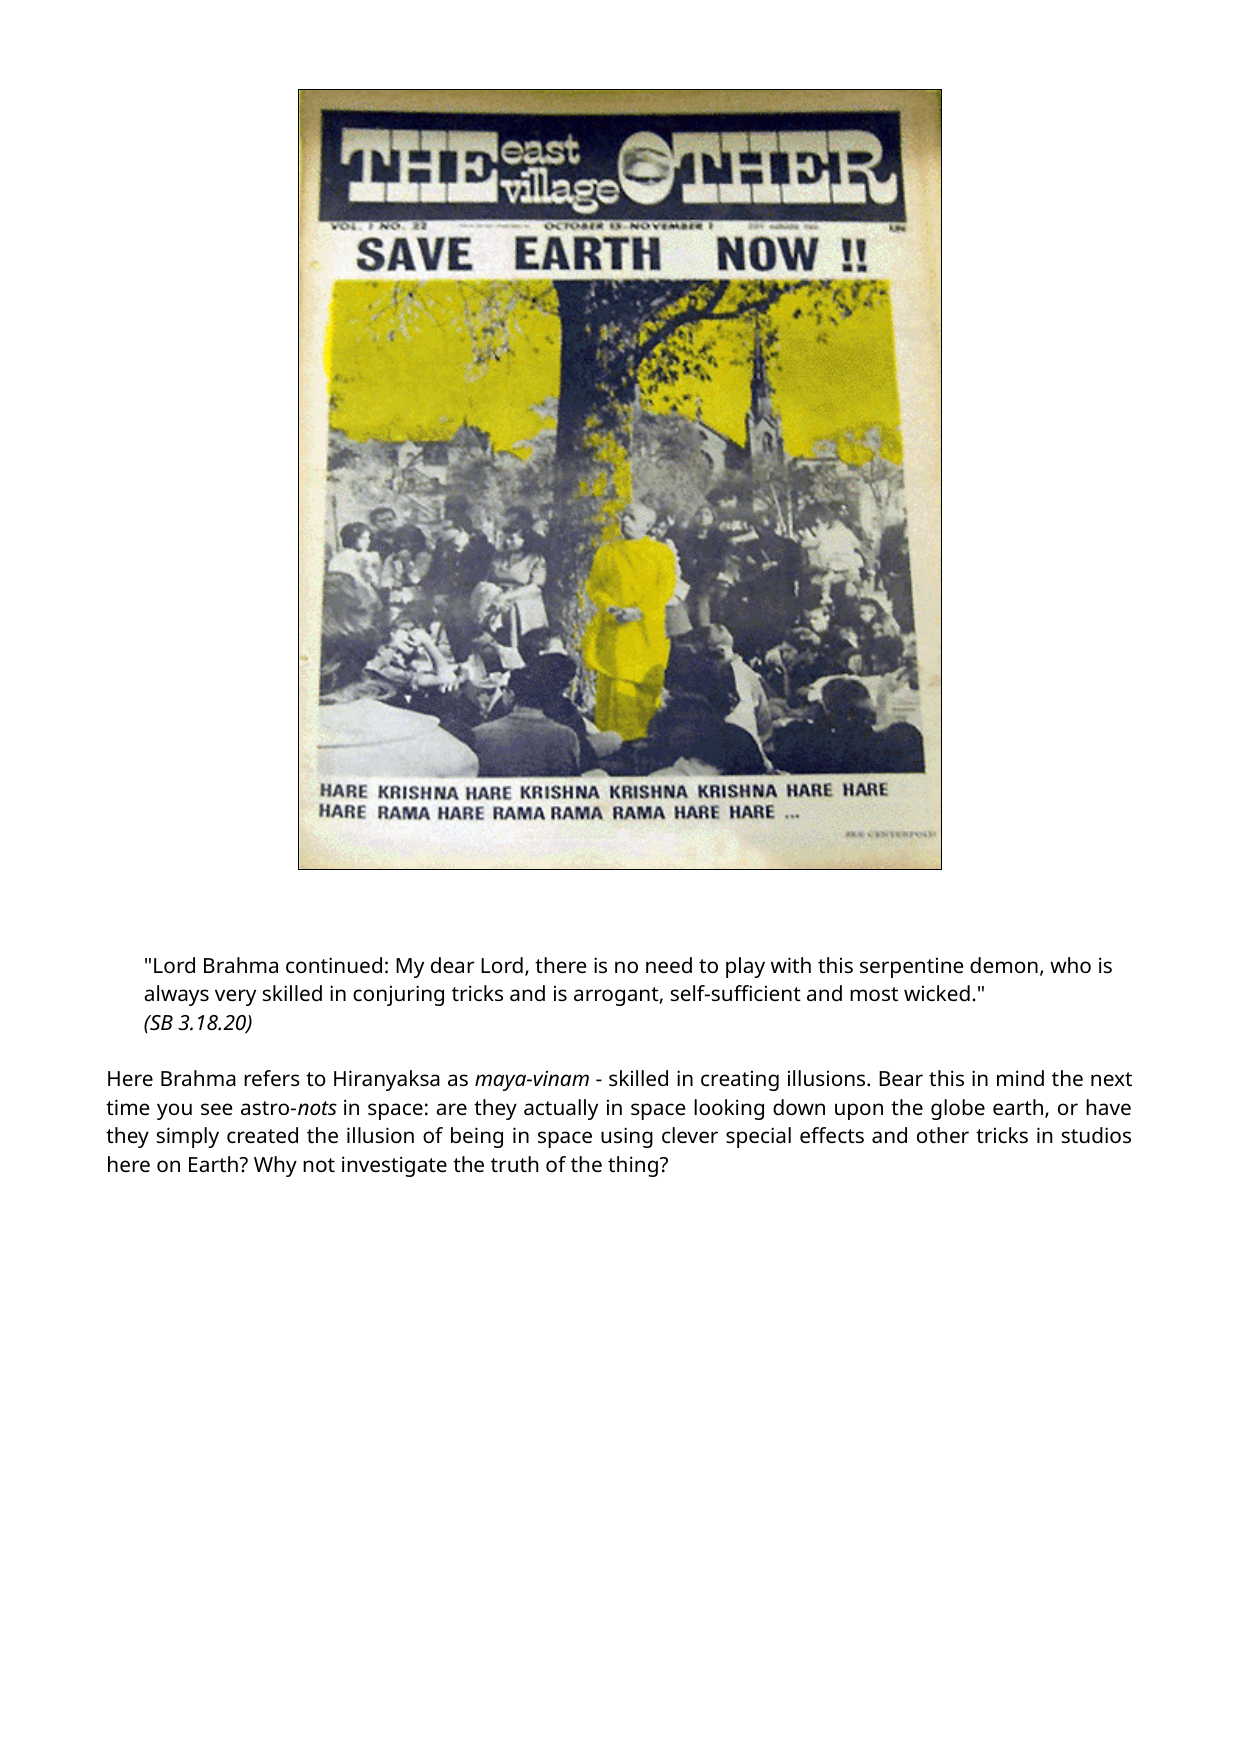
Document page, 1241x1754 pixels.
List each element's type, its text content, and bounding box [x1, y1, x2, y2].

text Here Brahma refers to Hiranyaksa as maya-vinam - skilled in creating illusions. Bear this in mind the next time you see astro-nots in space: are they actually in space looking down upon the globe earth, or have they simply created the illusion of being in space using clever special effects and other tricks in studios here on Earth? Why not investigate the truth of the thing? [106, 1064, 1134, 1178]
text "Lord Brahma continued: My dear Lord, there is no need to play with this serpentine demon, who is always very skilled in conjuring tricks and is arrogant, self-sufficient and most wicked." (SB 3.18.20) [144, 951, 1134, 1036]
picture [299, 90, 941, 869]
